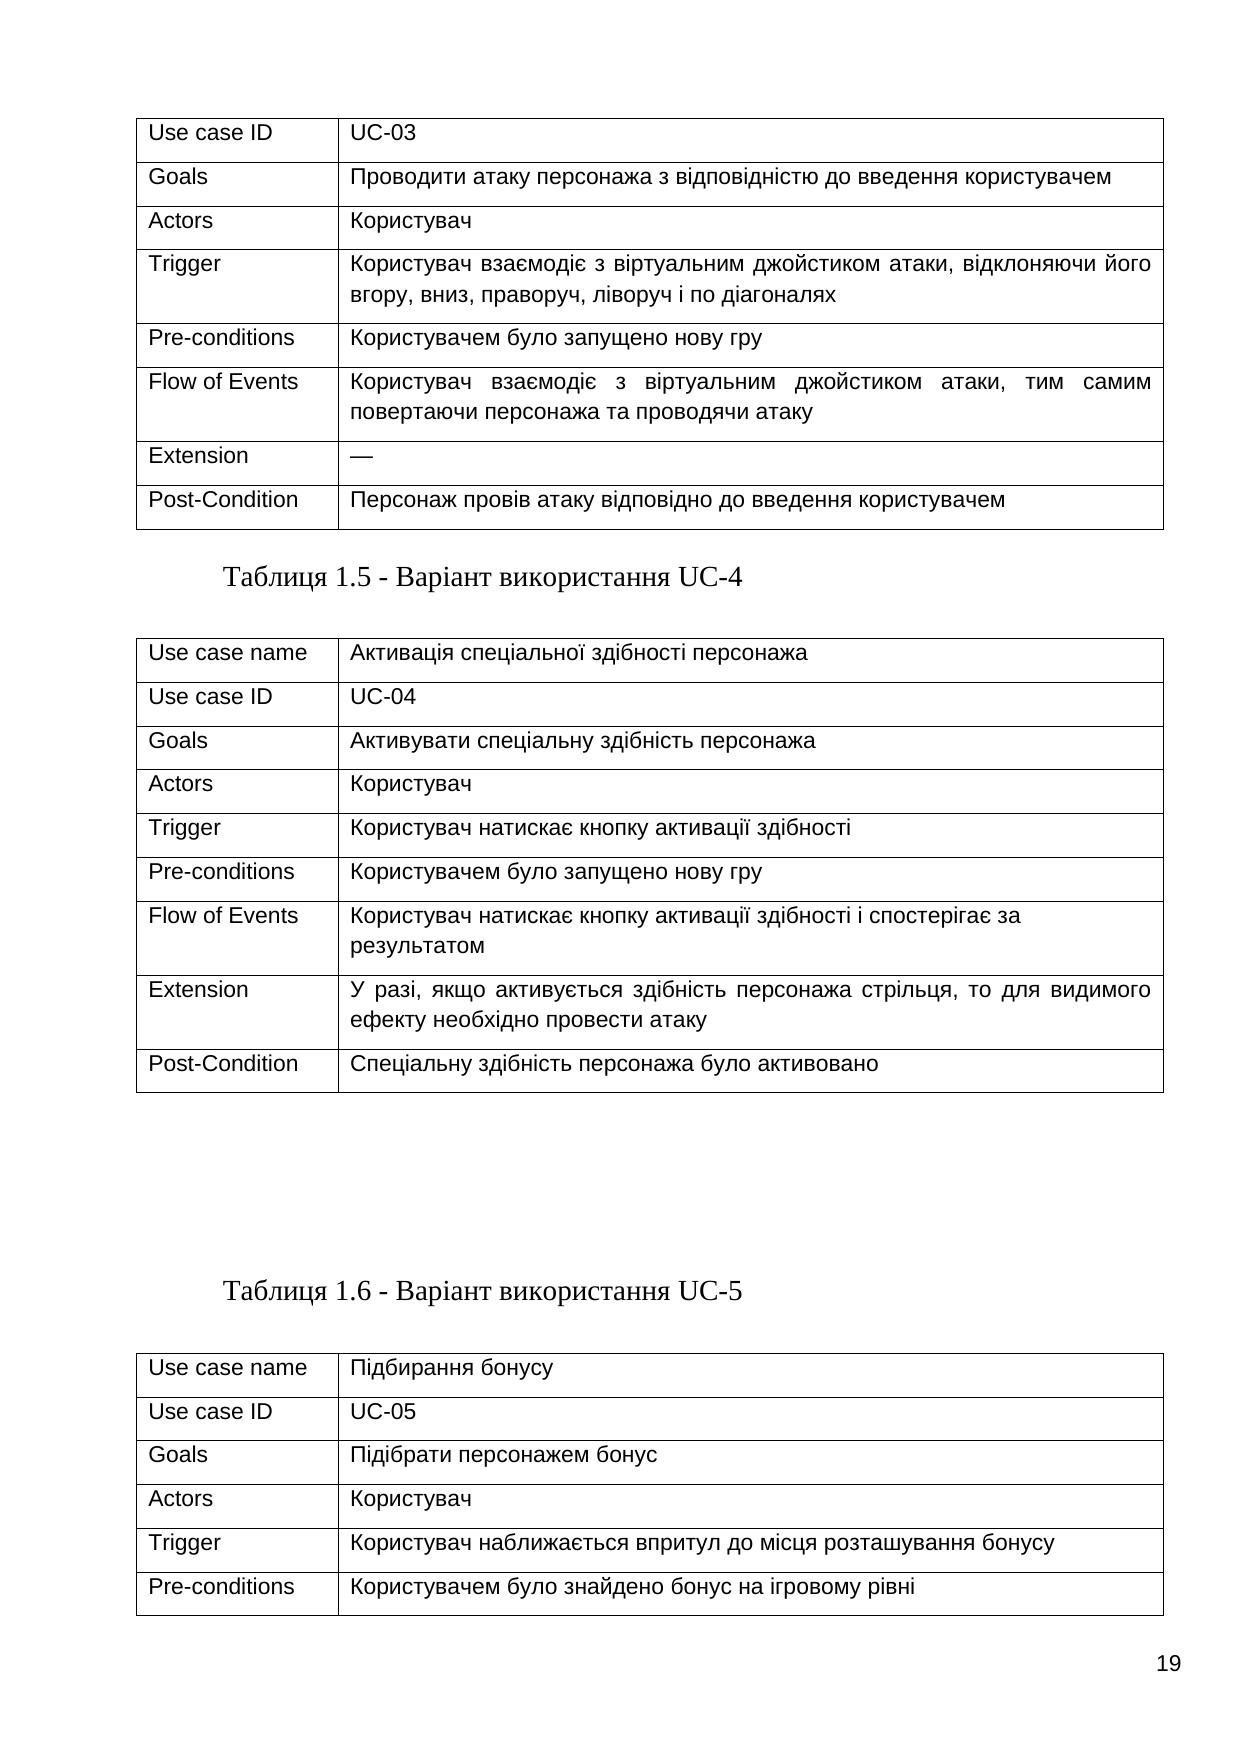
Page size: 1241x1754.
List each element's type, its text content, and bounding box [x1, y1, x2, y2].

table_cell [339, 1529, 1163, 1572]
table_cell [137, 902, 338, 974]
table_cell Goals [137, 727, 338, 769]
table_cell Користувач взаємодіє з віртуальним джойстиком атаки, тим самим повертаючи персонажа та проводячи атаку [339, 368, 1163, 441]
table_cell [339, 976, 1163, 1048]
table_cell Активувати спеціальну здібність персонажа [339, 727, 1163, 769]
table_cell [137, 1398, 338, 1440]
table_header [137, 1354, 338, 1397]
table_cell Користувач натискає кнопку активації здібності [339, 814, 1163, 857]
table_cell Персонаж провів атаку відповідно до введення користувачем [339, 486, 1163, 528]
table_header Активація спеціальної здібності персонажа [339, 639, 1163, 682]
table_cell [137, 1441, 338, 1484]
table_cell Pre-conditions [137, 324, 338, 367]
table_cell Користувачем було запущено нову гру [339, 324, 1163, 367]
table_cell UC-04 [339, 683, 1163, 726]
text Таблиця 1.6 - Варіант використання UC-5 [148, 1273, 1181, 1307]
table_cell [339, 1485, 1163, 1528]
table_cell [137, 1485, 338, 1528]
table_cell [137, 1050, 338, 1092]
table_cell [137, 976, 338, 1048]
table_cell Use case ID [137, 119, 338, 162]
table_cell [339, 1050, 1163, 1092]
table_cell Actors [137, 770, 338, 813]
table_cell Користувач взаємодіє з віртуальним джойстиком атаки, відклоняючи його вгору, вниз, праворуч, ліворуч і по діагоналях [339, 250, 1163, 323]
table_cell Goals [137, 163, 338, 206]
table_cell — [339, 442, 1163, 485]
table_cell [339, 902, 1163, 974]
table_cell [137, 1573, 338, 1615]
table_cell Use case ID [137, 683, 338, 726]
table_cell Flow of Events [137, 368, 338, 441]
table_cell Trigger [137, 814, 338, 857]
table_cell Проводити атаку персонажа з відповідністю до введення користувачем [339, 163, 1163, 206]
text Таблиця 1.5 - Варіант використання UC-4 [148, 559, 1181, 592]
table_cell Користувач [339, 770, 1163, 813]
table_cell Post-Condition [137, 486, 338, 528]
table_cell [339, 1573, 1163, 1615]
table_cell Користувачем було запущено нову гру [339, 858, 1163, 901]
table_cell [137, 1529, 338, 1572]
table_cell Користувач [339, 207, 1163, 249]
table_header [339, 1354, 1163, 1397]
table_cell Pre-conditions [137, 858, 338, 901]
table_cell Trigger [137, 250, 338, 323]
table_cell UC-03 [339, 119, 1163, 162]
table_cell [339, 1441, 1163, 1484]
table_header Use case name [137, 639, 338, 682]
table_cell Extension [137, 442, 338, 485]
table_cell Actors [137, 207, 338, 249]
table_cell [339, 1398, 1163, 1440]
